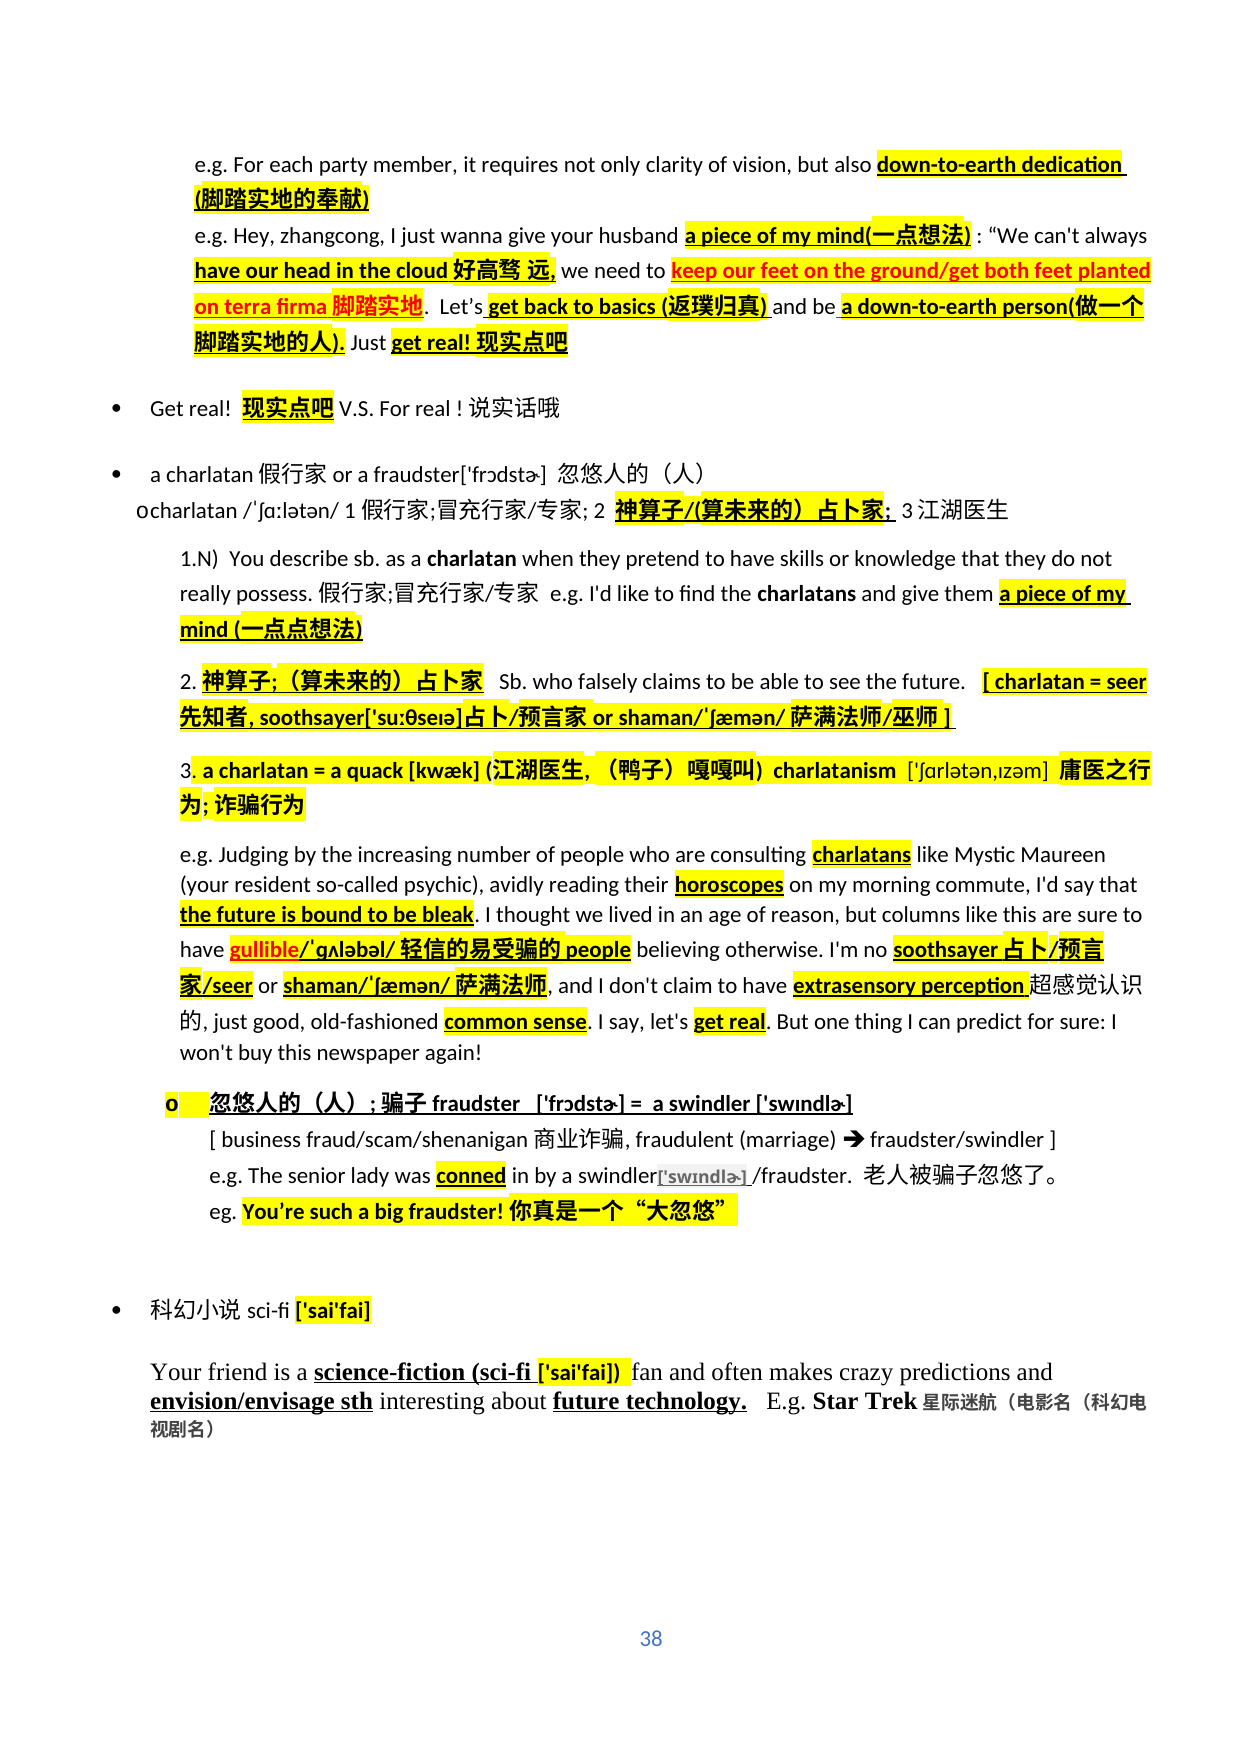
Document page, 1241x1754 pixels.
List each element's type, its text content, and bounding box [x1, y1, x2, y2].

text e.g. Judging by the increasing number of people who are consulting charlatans like Mystic Maureen (your resident so-called psychic), avidly reading their horoscopes on my morning commute, I'd say that the future is bound to be bleak. I thought we lived in an age of reason, but columns like this are sure to have gullible/ˈɡʌləbəl/ 轻信的易受骗的people believing otherwise. I'm no soothsayer占卜/预言家/seer or shaman/ˈʃæmən/ 萨满法师, and I don't claim to have extrasensory perception超感觉认识的, just good, old-fashioned common sense. I say, let's get real. But one thing I can predict for sure: I won't buy this newspaper again! [179, 840, 1152, 1066]
text 1.N) You describe sb. as a charlatan when they pretend to have skills or knowledge that they do not really possess. 假行家;冒充行家/专家 e.g. I'd like to find the charlatans and give them a piece of my mind (一点点想法) [179, 544, 1152, 644]
list Get real! 现实点吧 V.S. For real ! 说实话哦 [112, 390, 1152, 453]
list e.g. For each party member, it requires not only clarity of vision, but also down-to-earth dedication (脚踏实地的奉献) e.g. Hey, zhangcong, I just wanna give your husband a piece of my mind(一点想法) : “We can't always have our head in the cloud好高骛 远, we need to keep our feet on the ground/get both feet planted on terra firma脚踏实地. Let’s get back to basics (返璞归真) and be a down-to-earth person(做一个脚踏实地的人). Just get real! 现实点吧 [194, 150, 1152, 357]
text 2. 神算子;（算未来的）占卜家 Sb. who falsely claims to be able to see the future. [ charlatan = seer先知者, soothsayer['suːθseɪə]占卜/预言家 or shaman/ˈʃæmən/ 萨满法师/巫师 ] [179, 663, 1152, 732]
list 科幻小说 sci-fi ['sai'fai] [112, 1292, 1152, 1325]
list charlatan /ˈʃɑːlətən/ 1 假行家;冒充行家/专家; 2 神算子/(算未来的）占卜家; 3江湖医生 [135, 491, 615, 525]
list a charlatan假行家 or a fraudster['frɔdstɚ] 忽悠人的（人） [112, 456, 1152, 489]
text 3. a charlatan = a quack [kwæk] (江湖医生, （鸭子）嘎嘎叫) charlatanism ['ʃɑrlətən,ɪzəm] 庸医之行为; 诈骗行为 [179, 751, 1152, 821]
list charlatan /ˈʃɑːlətən/ 1 假行家;冒充行家/专家; 2 神算子/(算未来的）占卜家; 3江湖医生 [884, 491, 1152, 525]
list 忽悠人的（人）; 骗子 fraudster ['frɔdstɚ] = a swindler ['swɪndlɚ] [ business fraud/scam/shenanigan商业诈骗, fraudulent (marriage) fraudster/swindler ] e.g. The senior lady was conned in by a swindler['swɪndlɚ] /fraudster. 老人被骗子忽悠了。 eg. You’re such a big fraudster! 你真是一个“大忽悠” [165, 1085, 1152, 1226]
text Your friend is a science-fiction (sci-fi ['sai'fai]) fan and often makes crazy predictions and envision/envisage sth interesting about future technology. E.g. Star Trek星际迷航（电影名（科幻电视剧名） [150, 1357, 1152, 1442]
